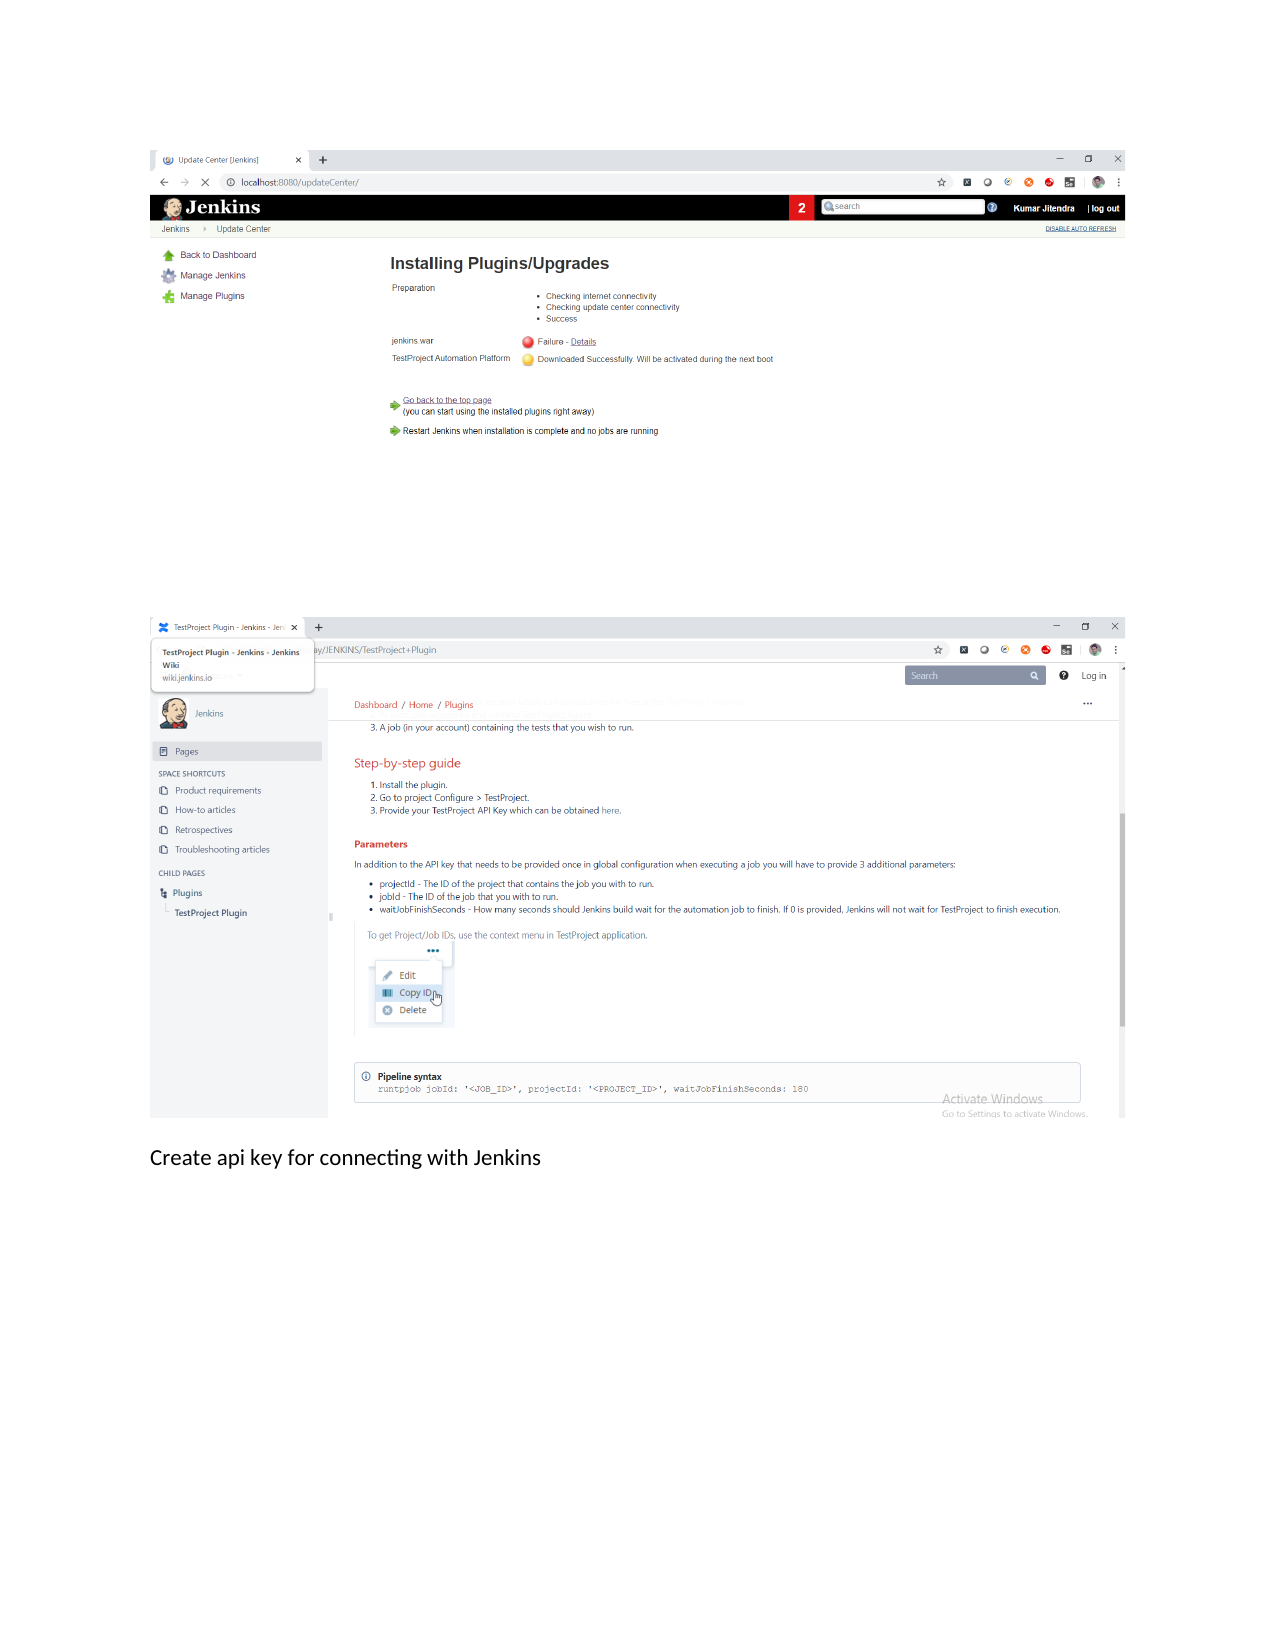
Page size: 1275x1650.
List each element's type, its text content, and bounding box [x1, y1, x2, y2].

text Create api key for connecting with Jenkins [150, 1143, 1125, 1171]
